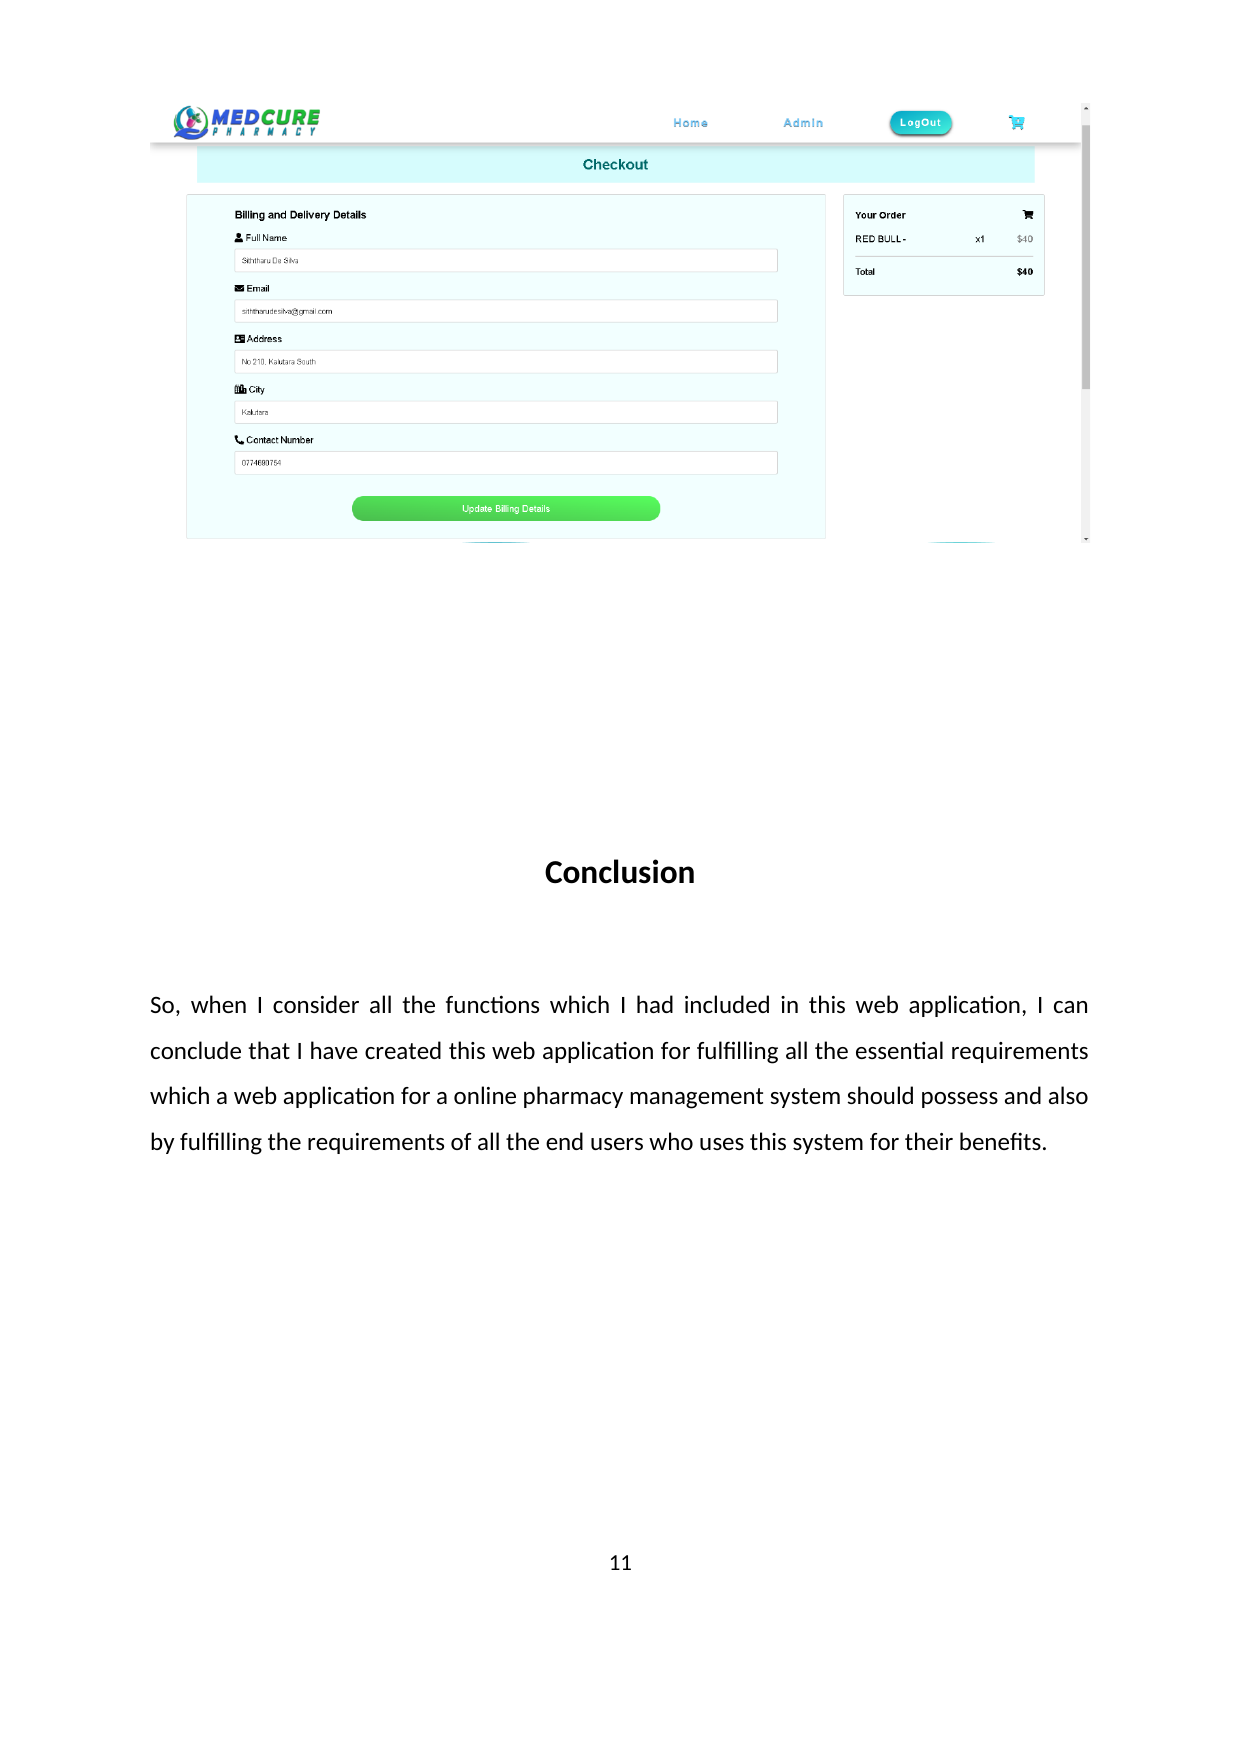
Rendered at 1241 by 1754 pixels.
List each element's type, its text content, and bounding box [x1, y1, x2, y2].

text So, when I consider all the functions which I had included in this web application, I can conclude that I have created this web application for fulfilling all the essential requirements which a web application for a online pharmacy management system should possess and also by fulfilling the requirements of all the end users who uses this system for their benefits. [150, 989, 1090, 1157]
text Conclusion [150, 851, 1090, 891]
picture [150, 103, 1091, 543]
